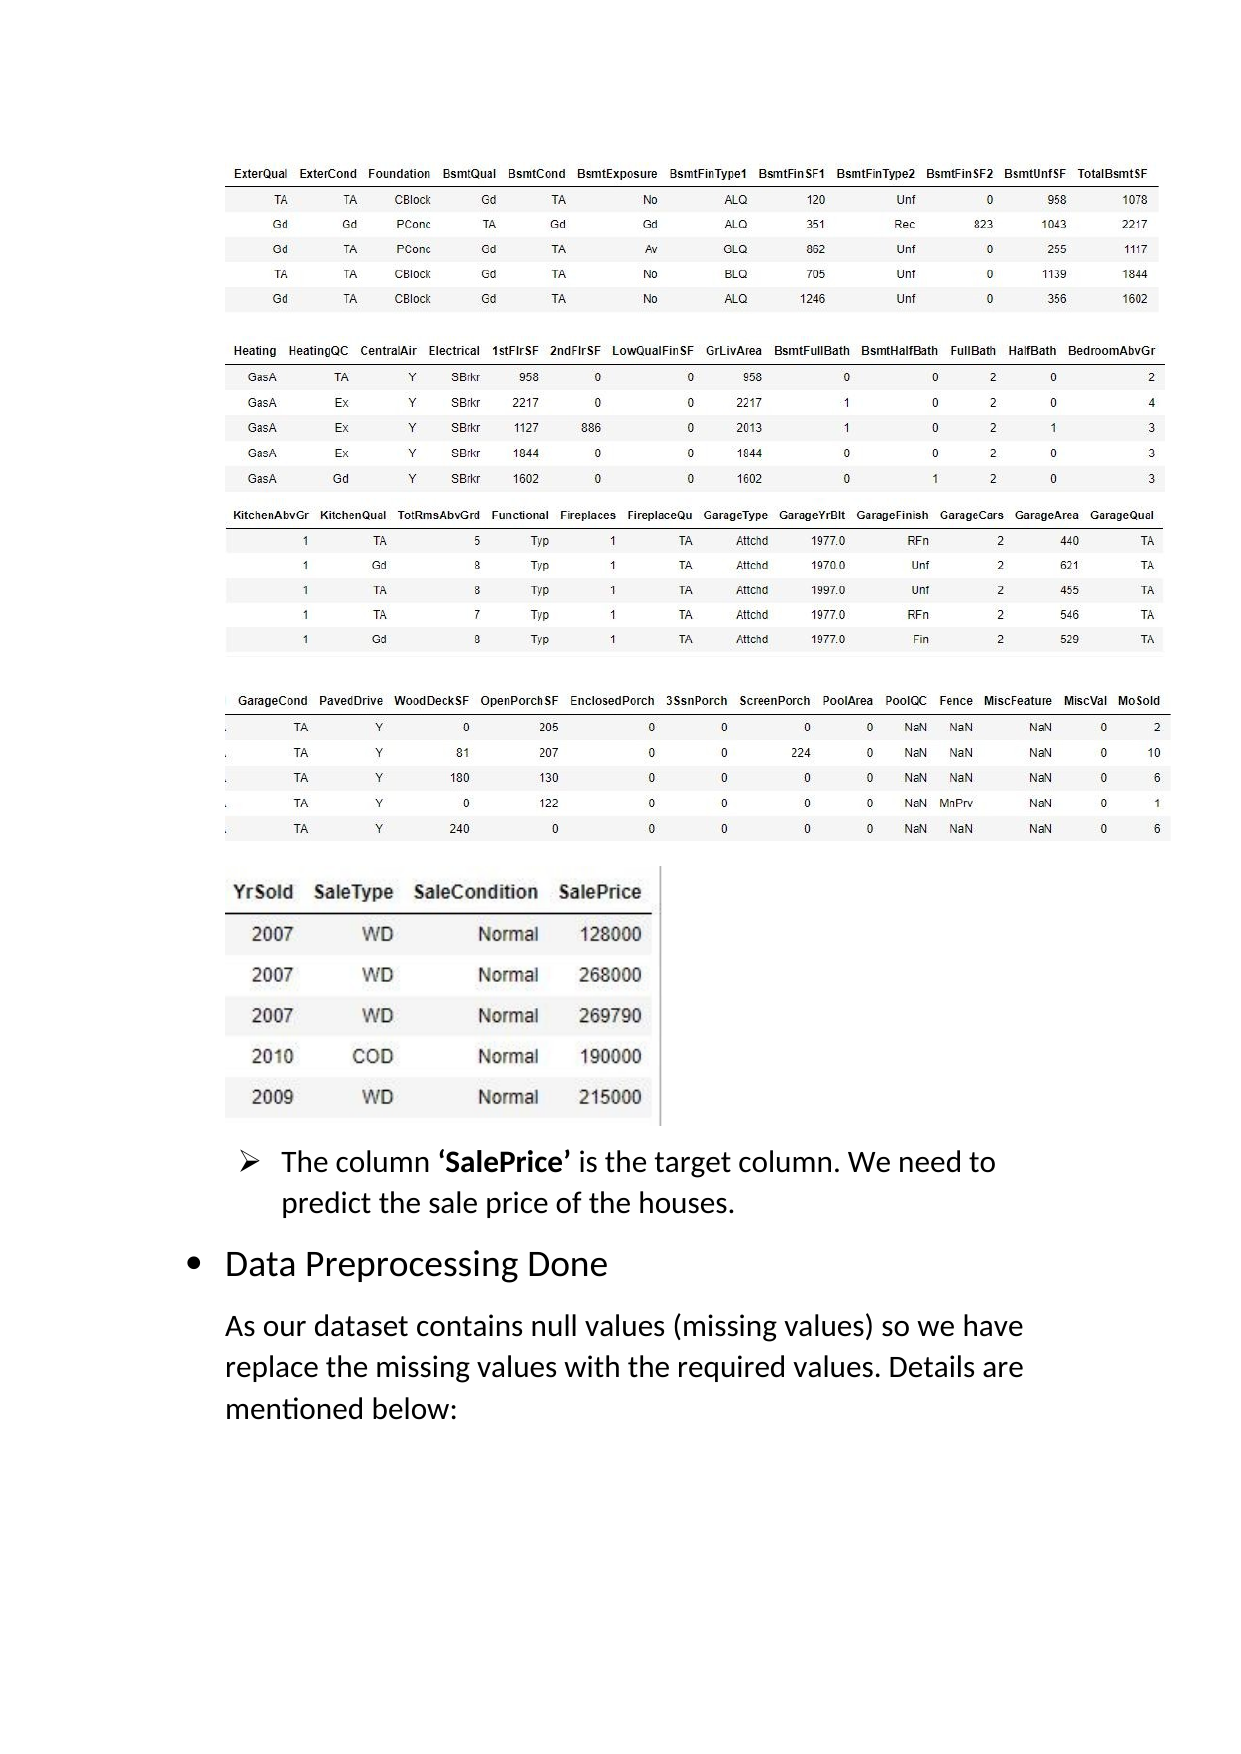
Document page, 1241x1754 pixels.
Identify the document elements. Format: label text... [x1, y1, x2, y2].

picture [225, 692, 1171, 841]
picture [225, 336, 1165, 493]
subtitle Data Preprocessing Done [187, 1240, 1221, 1286]
picture [225, 498, 1165, 657]
text As our dataset contains null values (missing values) so we have replace the missing values with the required values. Details are mentioned below: [225, 1306, 1025, 1427]
list The column ‘SalePrice’ is the target column. We need to predict the sale price of the houses. [237, 1142, 996, 1221]
picture [225, 162, 1159, 314]
picture [225, 866, 663, 1126]
